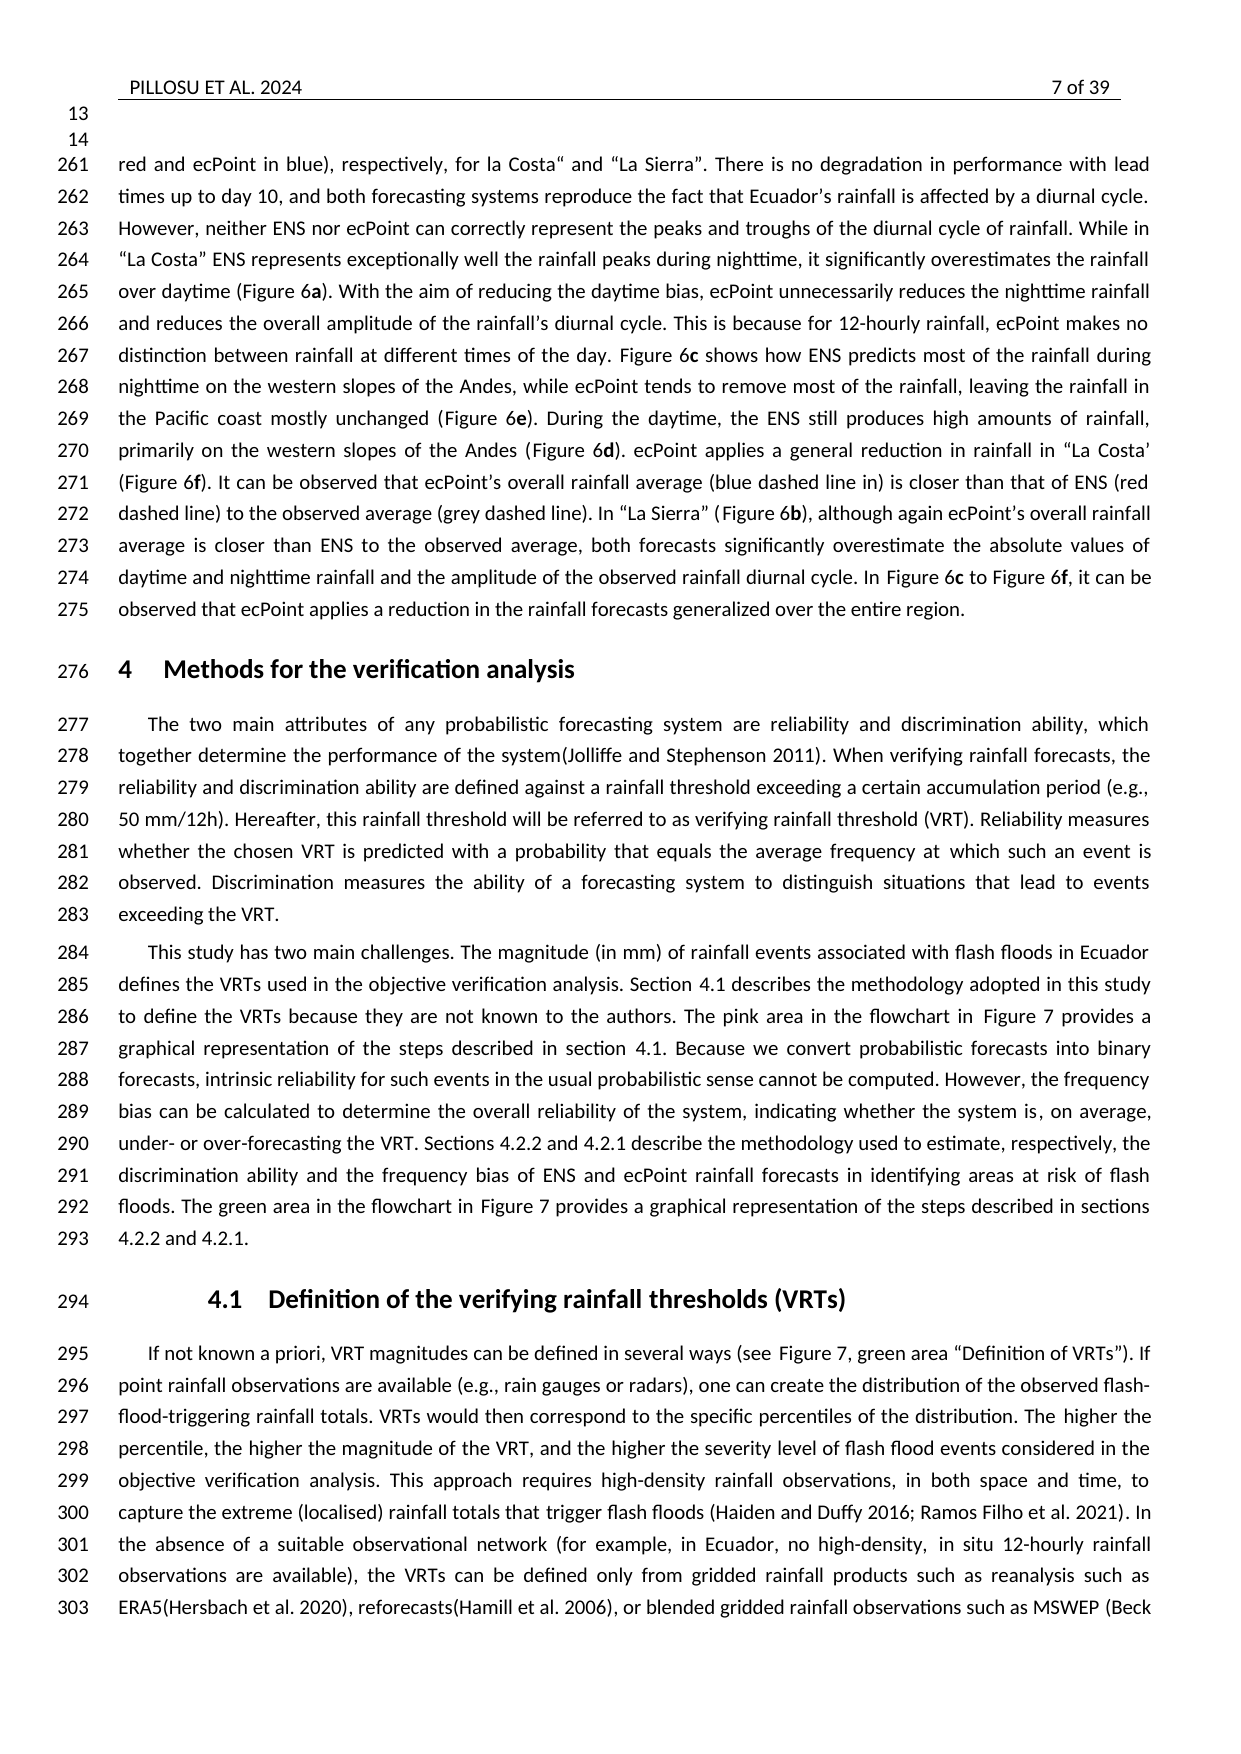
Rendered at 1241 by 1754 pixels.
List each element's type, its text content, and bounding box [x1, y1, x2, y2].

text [118, 1340, 1152, 1620]
text The two main attributes of any probabilistic forecasting system are reliability and discrimination ability, which together determine the performance of the system. When verifying rainfall forecasts, the reliability and discrimination ability are defined against a rainfall threshold exceeding a certain accumulation period (e.g., 50 mm/12h). Hereafter, this rainfall threshold will be referred to as verifying rainfall threshold (VRT). Reliability measures whether the chosen VRT is predicted with a probability that equals the average frequency at which such an event is observed. Discrimination measures the ability of a forecasting system to distinguish situations that lead to events exceeding the VRT. [118, 711, 1152, 927]
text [118, 151, 1152, 621]
subtitle Definition of the verifying rainfall thresholds (VRTs) [178, 1282, 1152, 1315]
subtitle Methods for the verification analysis [118, 653, 1152, 686]
text This study has two main challenges. The magnitude (in mm) of rainfall events associated with flash floods in Ecuador defines the VRTs used in the objective verification analysis. Section 4.1 describes the methodology adopted in this study to define the VRTs because they are not known to the authors. The pink area in the flowchart in Figure 7 provides a graphical representation of the steps described in section 4.1. Because we convert probabilistic forecasts into binary forecasts, intrinsic reliability for such events in the usual probabilistic sense cannot be computed. However, the frequency bias can be calculated to determine the overall reliability of the system, indicating whether the system is, on average, under- or over-forecasting the VRT. Sections 4.2.1 and 4.2.2 describe the methodology used to estimate, respectively, the discrimination ability and the frequency bias of ENS and ecPoint rainfall forecasts in identifying areas at risk of flash floods. The green area in the flowchart in Figure 7 provides a graphical representation of the steps described in sections 4.2.1 and 4.2.2. [118, 939, 1152, 1251]
